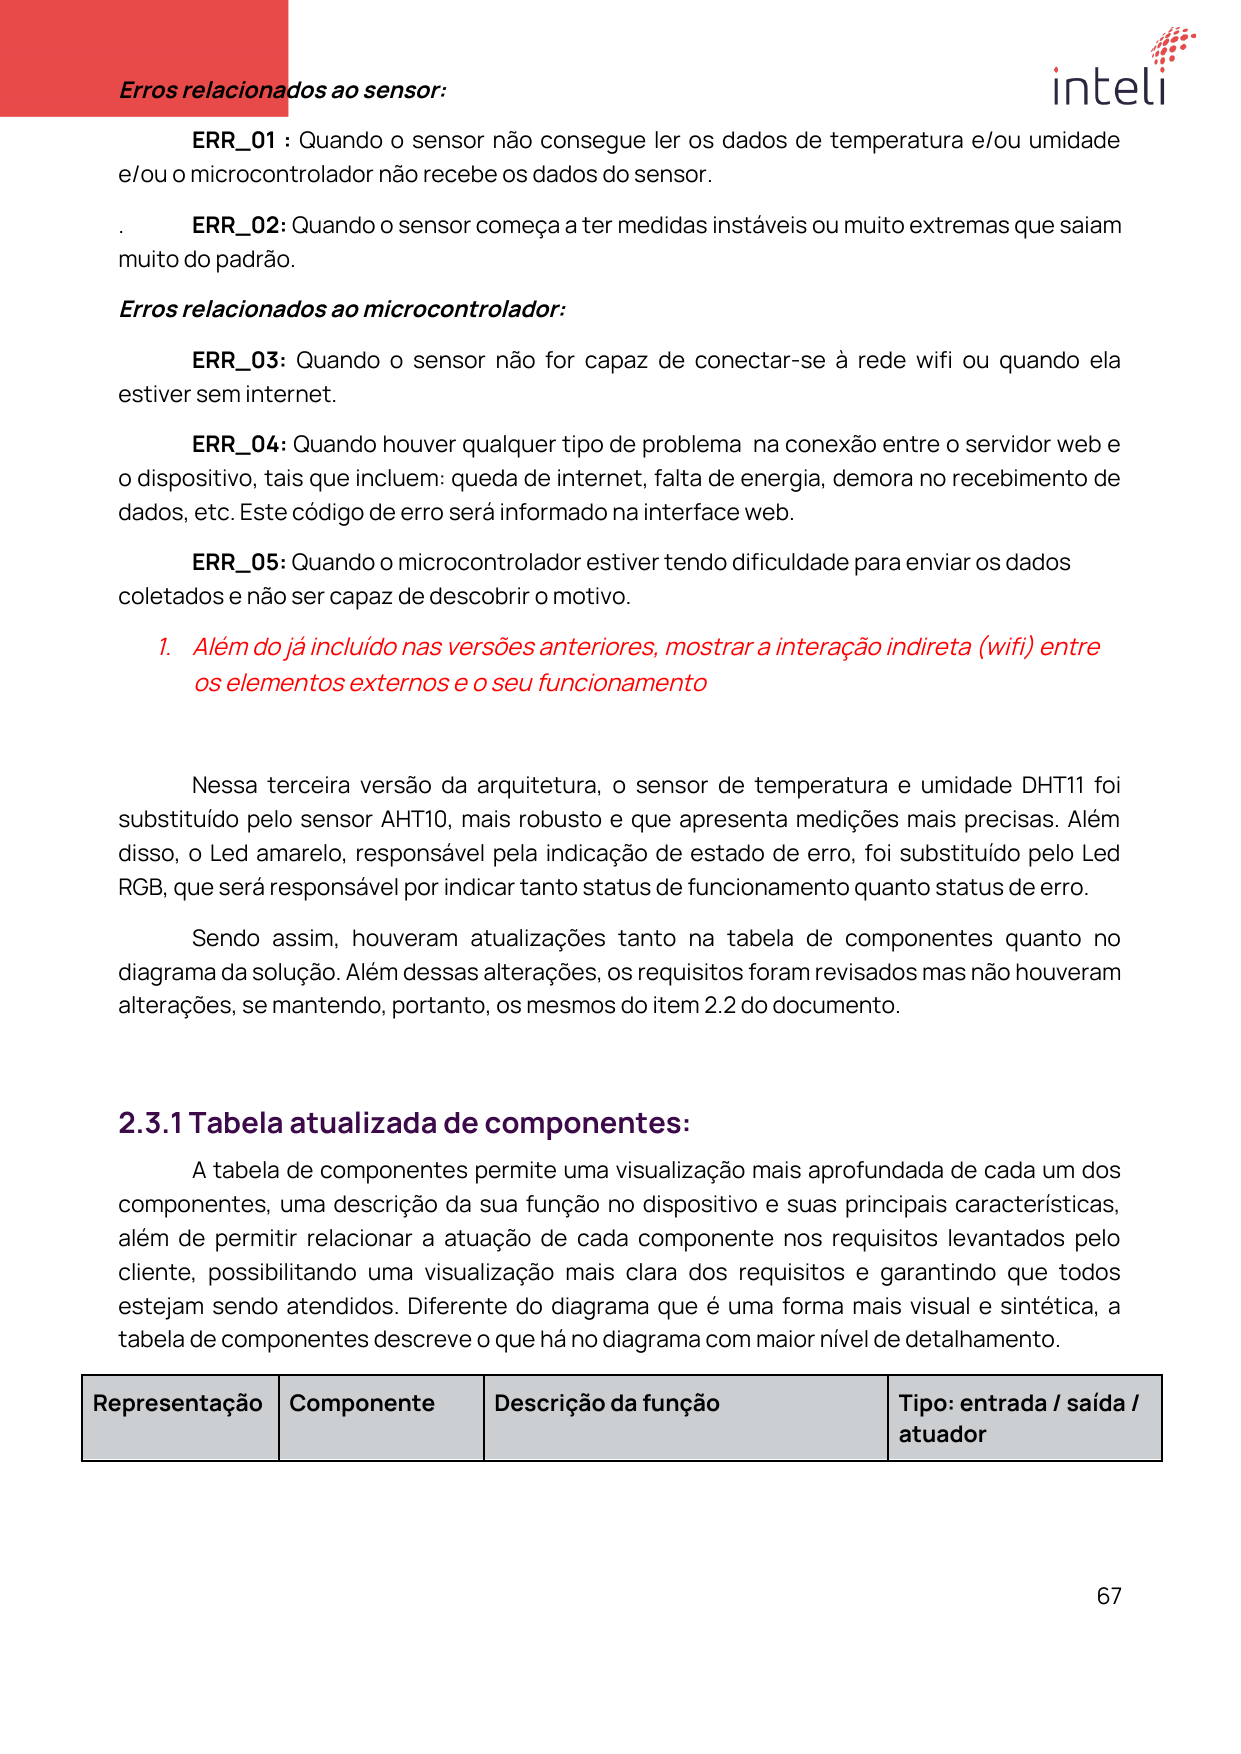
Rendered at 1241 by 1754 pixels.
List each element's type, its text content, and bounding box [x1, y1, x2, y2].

text A tabela de componentes permite uma visualização mais aprofundada de cada um dos componentes, uma descrição da sua função no dispositivo e suas principais características, além de permitir relacionar a atuação de cada componente nos requisitos levantados pelo cliente, possibilitando uma visualização mais clara dos requisitos e garantindo que todos estejam sendo atendidos. Diferente do diagrama que é uma forma mais visual e sintética, a tabela de componentes descreve o que há no diagrama com maior nível de detalhamento. [118, 1154, 1122, 1355]
table_header Componente [280, 1376, 483, 1459]
picture [0, 0, 289, 117]
table_header Tipo: entrada / saída / atuador [889, 1376, 1161, 1459]
table_header Descrição da função [485, 1376, 887, 1459]
table_header Representação [83, 1376, 278, 1459]
text Sendo assim, houveram atualizações tanto na tabela de componentes quanto no diagrama da solução. Além dessas alterações, os requisitos foram revisados mas não houveram alterações, se mantendo, portanto, os mesmos do item 2.2 do documento. [118, 922, 1122, 1021]
text Nessa terceira versão da arquitetura, o sensor de temperatura e umidade DHT11 foi substituído pelo sensor AHT10, mais robusto e que apresenta medições mais precisas. Além disso, o Led amarelo, responsável pela indicação de estado de erro, foi substituído pelo Led RGB, que será responsável por indicar tanto status de funcionamento quanto status de erro. [118, 868, 1122, 902]
picture [1054, 27, 1197, 105]
subtitle 2.3.1 Tabela atualizada de componentes: [118, 1103, 1122, 1143]
list Além do já incluído nas versões anteriores, mostrar a interação indireta (wifi) entre os elementos externos e o seu funcionamento [156, 630, 1122, 698]
